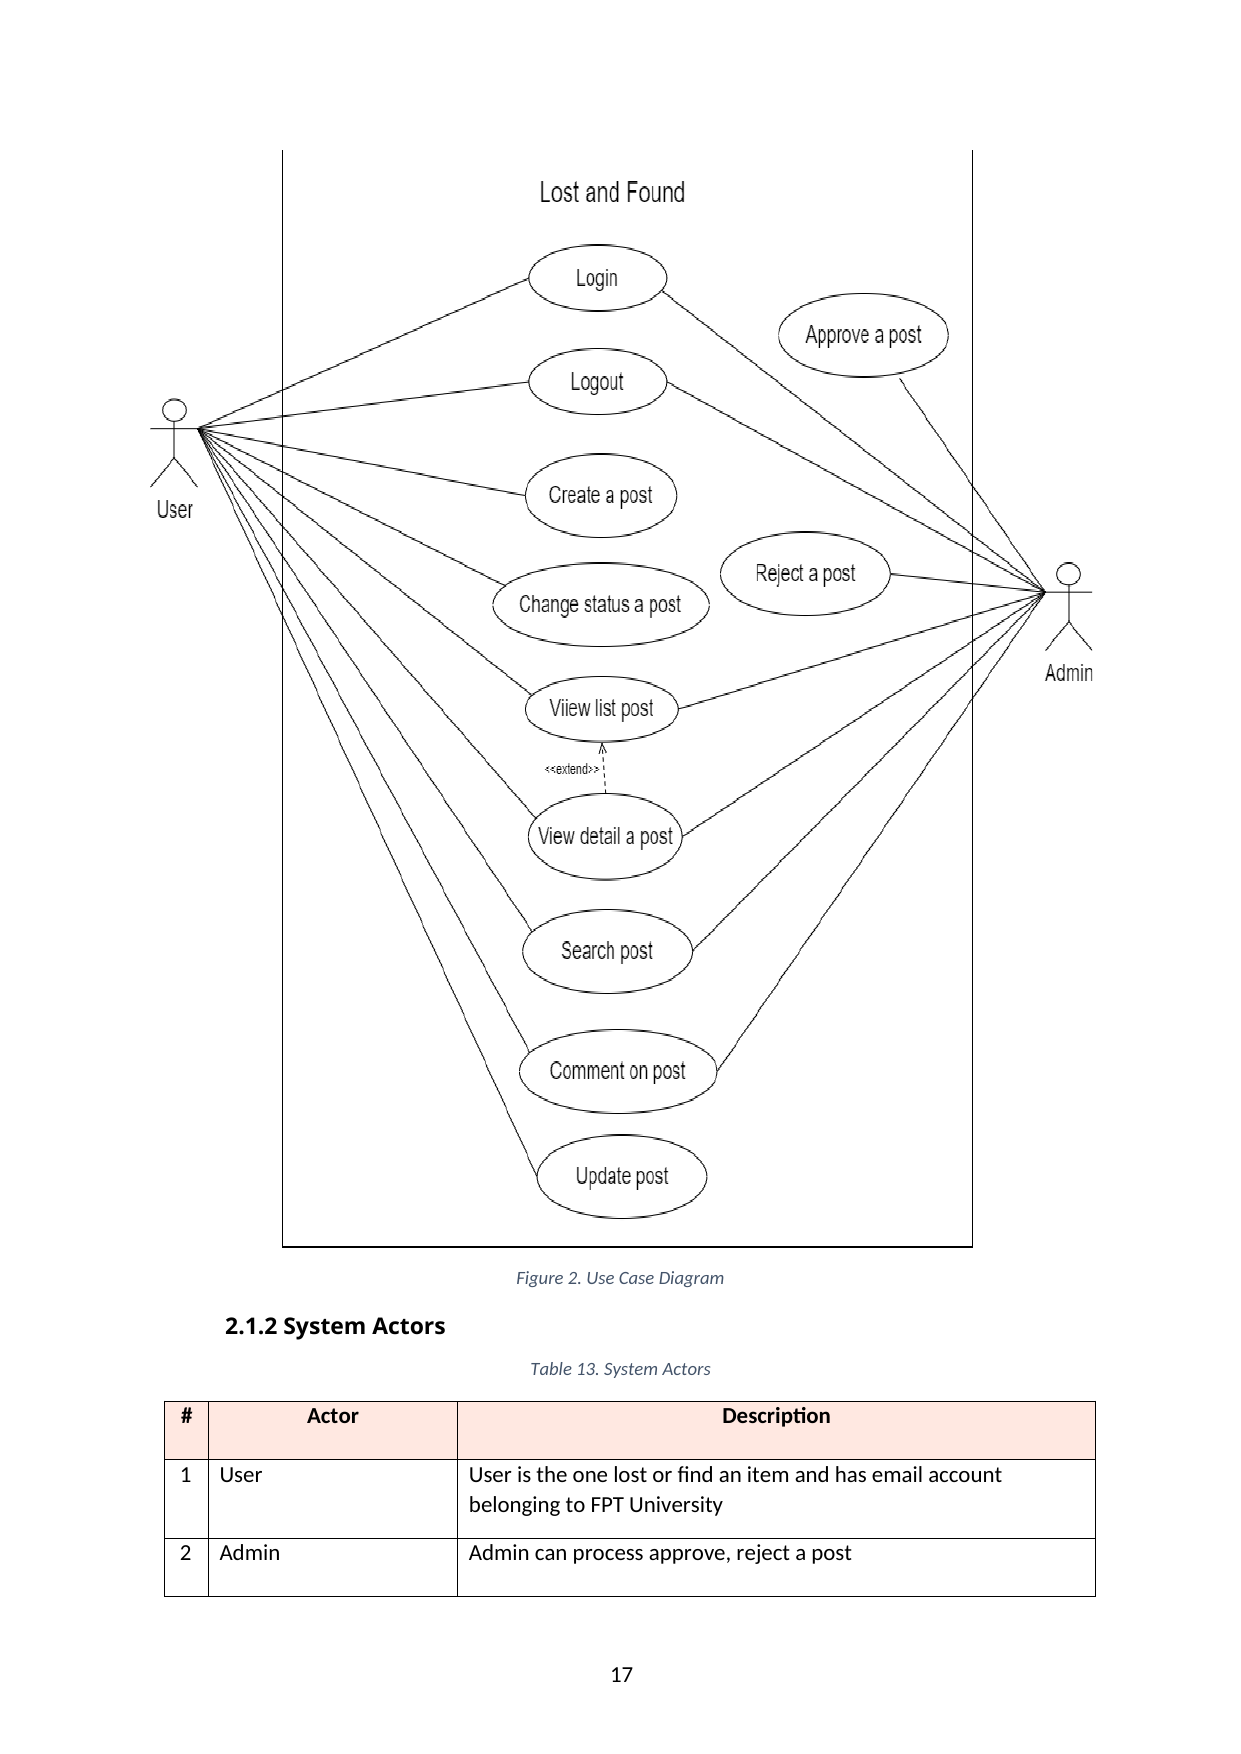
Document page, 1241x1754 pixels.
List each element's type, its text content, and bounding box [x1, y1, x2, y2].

table_header # [165, 1402, 208, 1459]
text Table 13. System Actors [150, 1357, 1093, 1380]
table_cell User [209, 1460, 457, 1537]
table_cell User is the one lost or find an item and has email account belonging to FPT University [458, 1460, 1095, 1537]
table_header Actor [209, 1402, 457, 1459]
table_cell 1 [165, 1460, 208, 1537]
subtitle 2.1.2 System Actors [225, 1310, 1093, 1341]
table_header Description [458, 1402, 1095, 1459]
table_cell 2 [165, 1539, 208, 1596]
table_cell Admin [209, 1539, 457, 1596]
text Figure 2. Use Case Diagram [150, 1266, 1093, 1289]
table_cell Admin can process approve, reject a post [458, 1539, 1095, 1596]
picture [150, 150, 1093, 1248]
